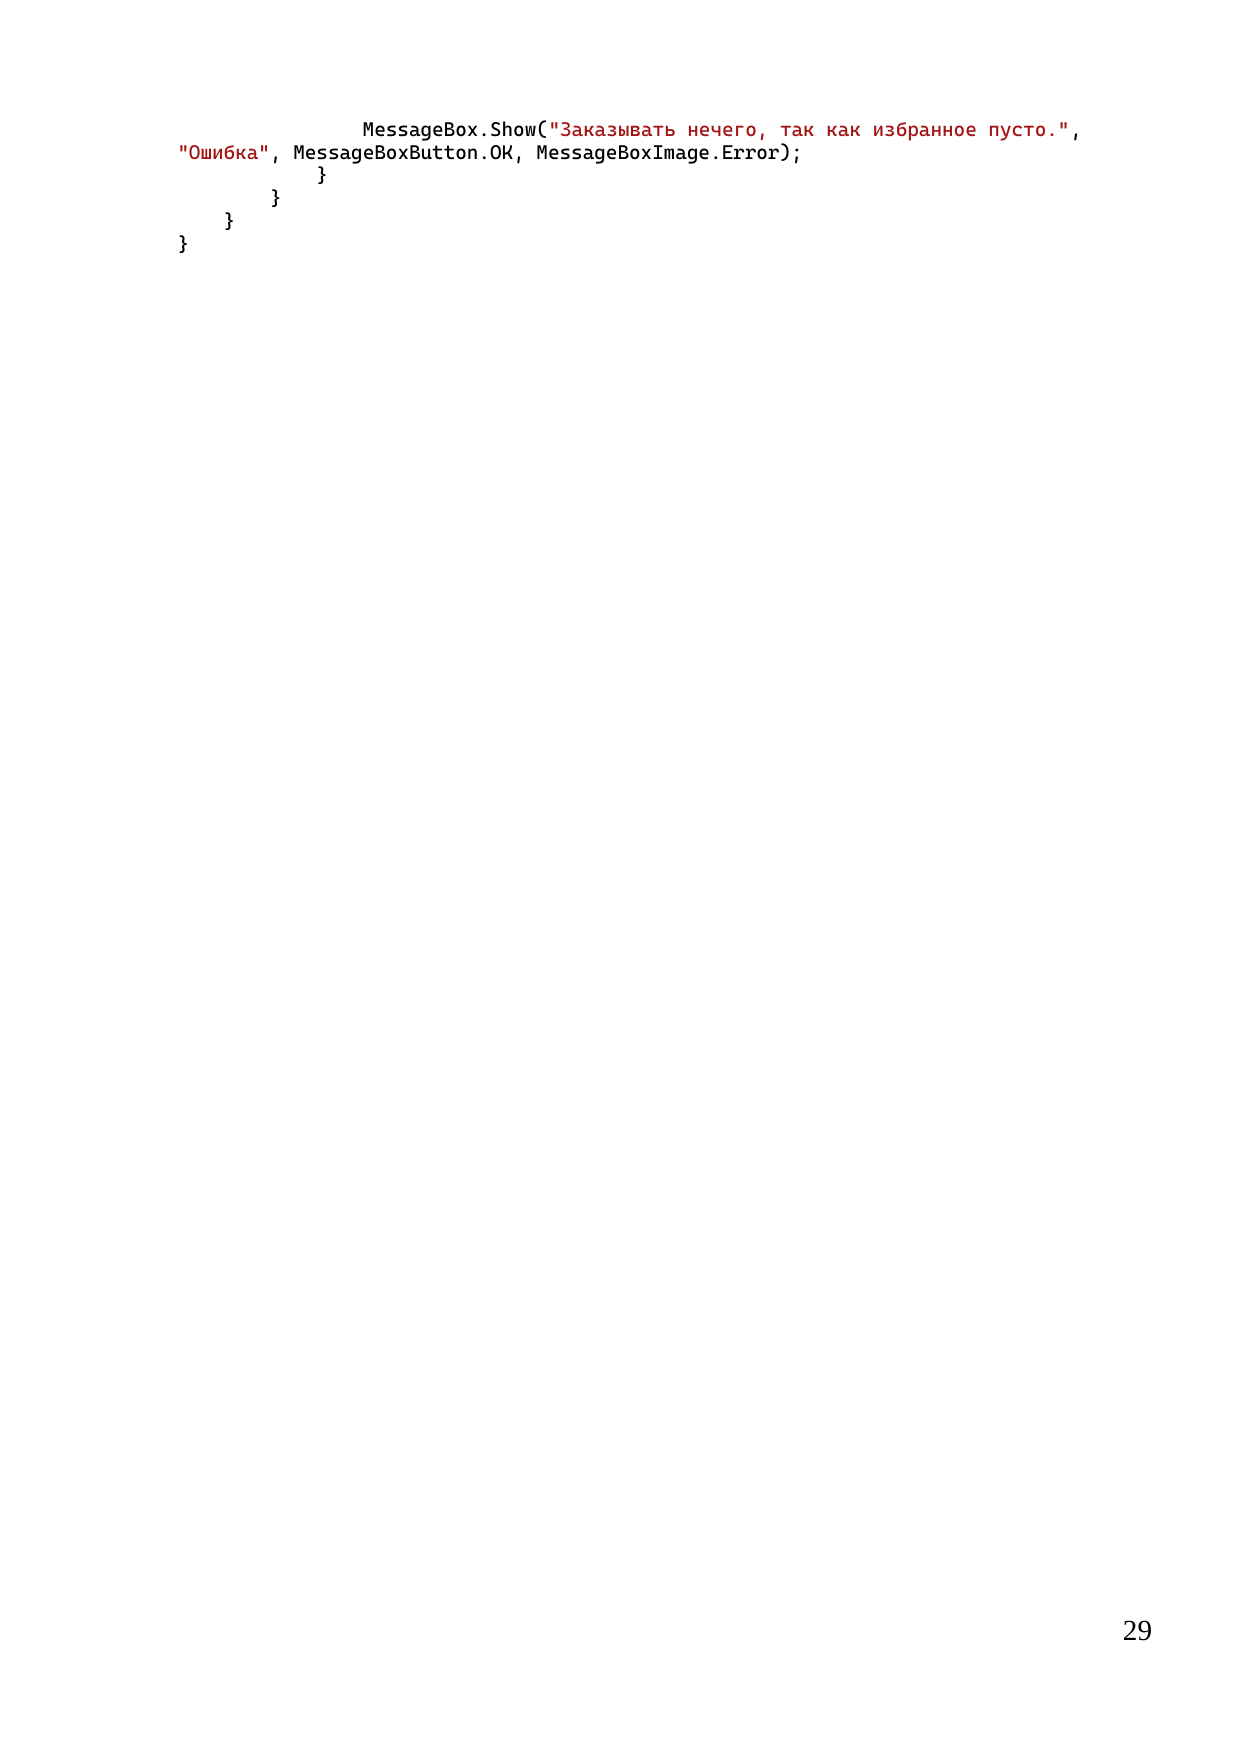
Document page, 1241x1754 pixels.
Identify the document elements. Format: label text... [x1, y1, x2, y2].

text } [177, 164, 1152, 187]
text } [177, 233, 1152, 256]
text } [177, 210, 1152, 233]
text MessageBox.Show("Заказывать нечего, так как избранное пусто.", "Ошибка", MessageBoxButton.OK, MessageBoxImage.Error); [177, 118, 1152, 164]
text } [177, 187, 1152, 210]
